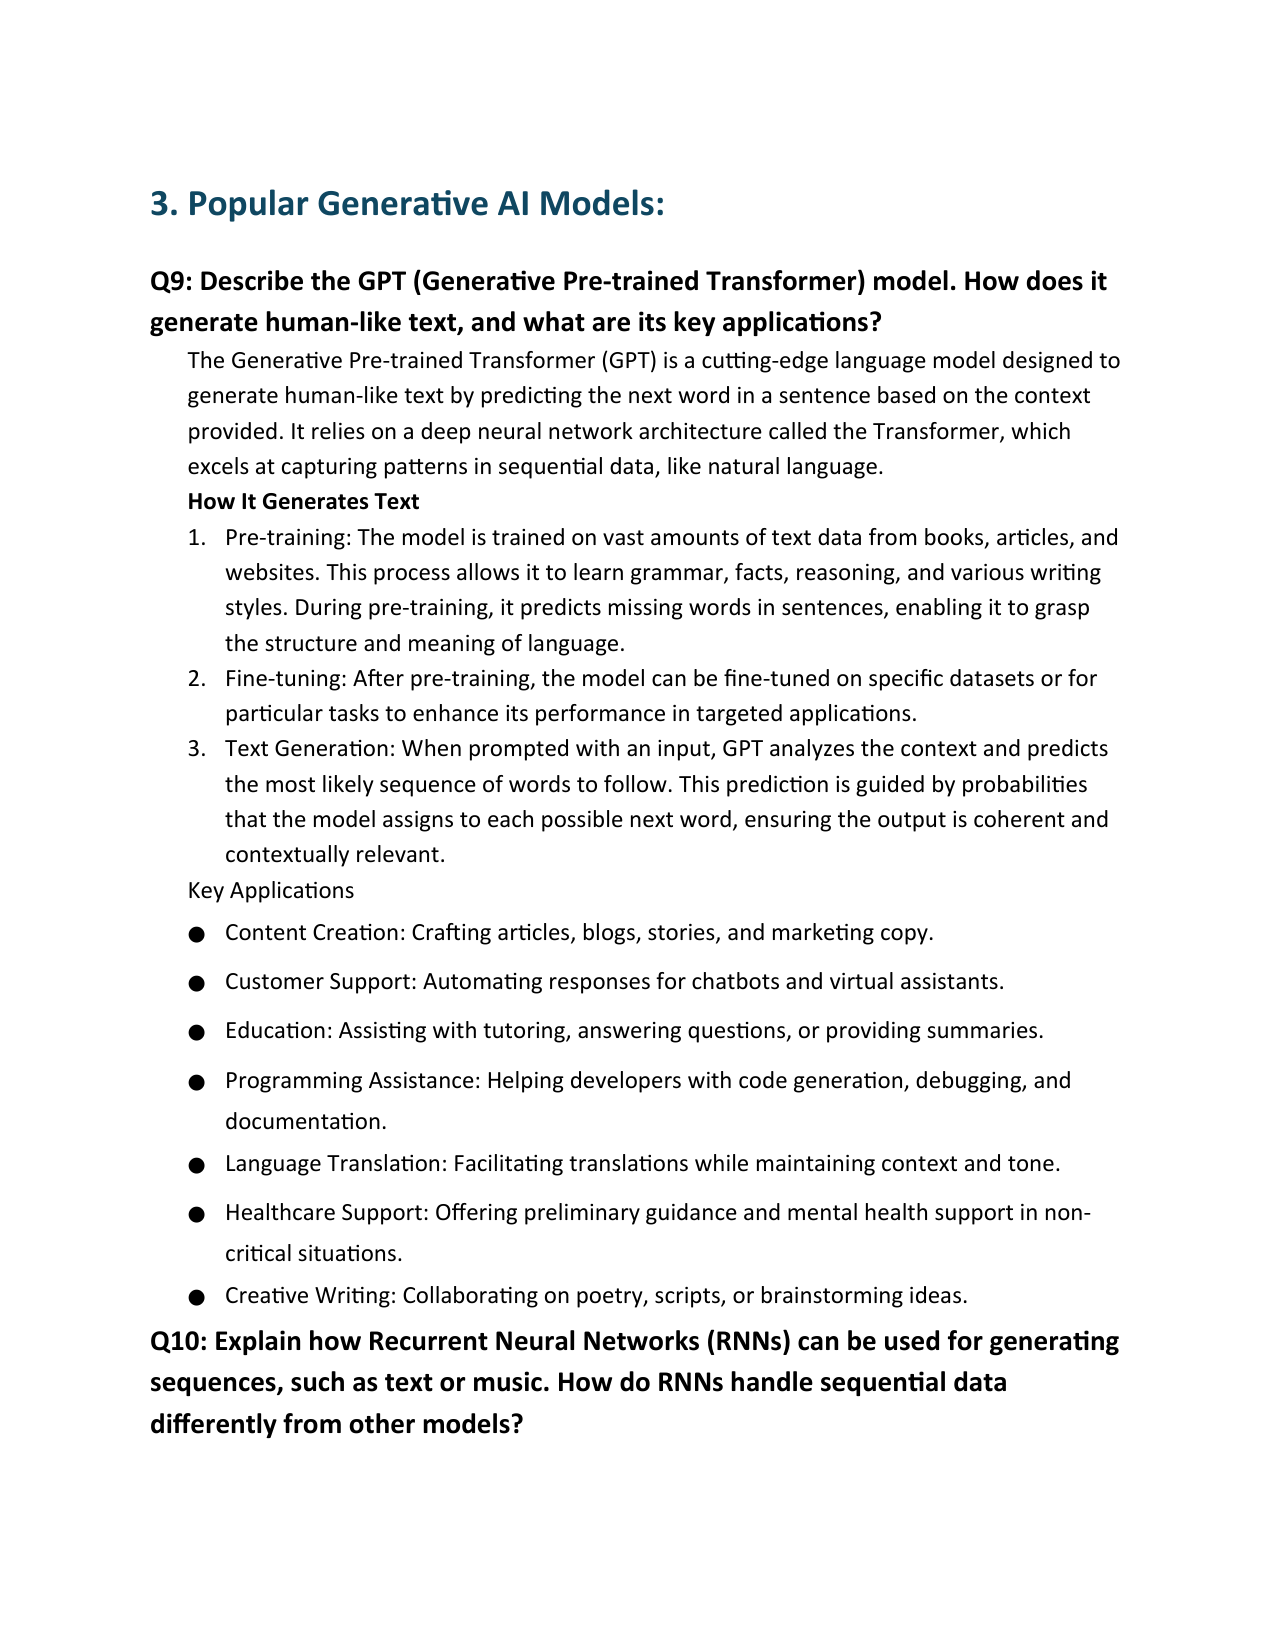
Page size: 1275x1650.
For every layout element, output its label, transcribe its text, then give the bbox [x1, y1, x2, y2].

text Q10: Explain how Recurrent Neural Networks (RNNs) can be used for generating sequences, such as text or music. How do RNNs handle sequential data differently from other models? [150, 1322, 1125, 1440]
list Content Creation: Crafting articles, blogs, stories, and marketing copy. [187, 909, 1125, 952]
text Key Applications [187, 874, 1125, 904]
list Healthcare Support: Offering preliminary guidance and mental health support in non-critical situations. [187, 1190, 1125, 1268]
text The Generative Pre-trained Transformer (GPT) is a cutting-edge language model designed to generate human-like text by predicting the next word in a sentence based on the context provided. It relies on a deep neural network architecture called the Transformer, which excels at capturing patterns in sequential data, like natural language. [187, 344, 1125, 481]
list Customer Support: Automating responses for chatbots and virtual assistants. [187, 959, 1125, 1001]
list Text Generation: When prompted with an input, GPT analyzes the context and predicts the most likely sequence of words to follow. This prediction is guided by probabilities that the model assigns to each possible next word, ensuring the output is coherent and contextually relevant. [187, 733, 1125, 869]
list Fine-tuning: After pre-training, the model can be fine-tuned on specific datasets or for particular tasks to enhance its performance in targeted applications. [187, 662, 1125, 728]
text Q9: Describe the GPT (Generative Pre-trained Transformer) model. How does it generate human-like text, and what are its key applications? [150, 262, 1125, 338]
list Creative Writing: Collaborating on poetry, scripts, or brainstorming ideas. [187, 1273, 1125, 1315]
list Education: Assisting with tutoring, answering questions, or providing summaries. [187, 1008, 1125, 1051]
list Language Translation: Facilitating translations while maintaining context and tone. [187, 1140, 1125, 1183]
text How It Generates Text [187, 485, 1125, 516]
list Pre-training: The model is trained on vast amounts of text data from books, articles, and websites. This process allows it to learn grammar, facts, reasoning, and various writing styles. During pre-training, it predicts missing words in sentences, enabling it to grasp the structure and meaning of language. [187, 521, 1125, 657]
subtitle 3. Popular Generative AI Models: [150, 179, 1125, 225]
list Programming Assistance: Helping developers with code generation, debugging, and documentation. [187, 1058, 1125, 1136]
